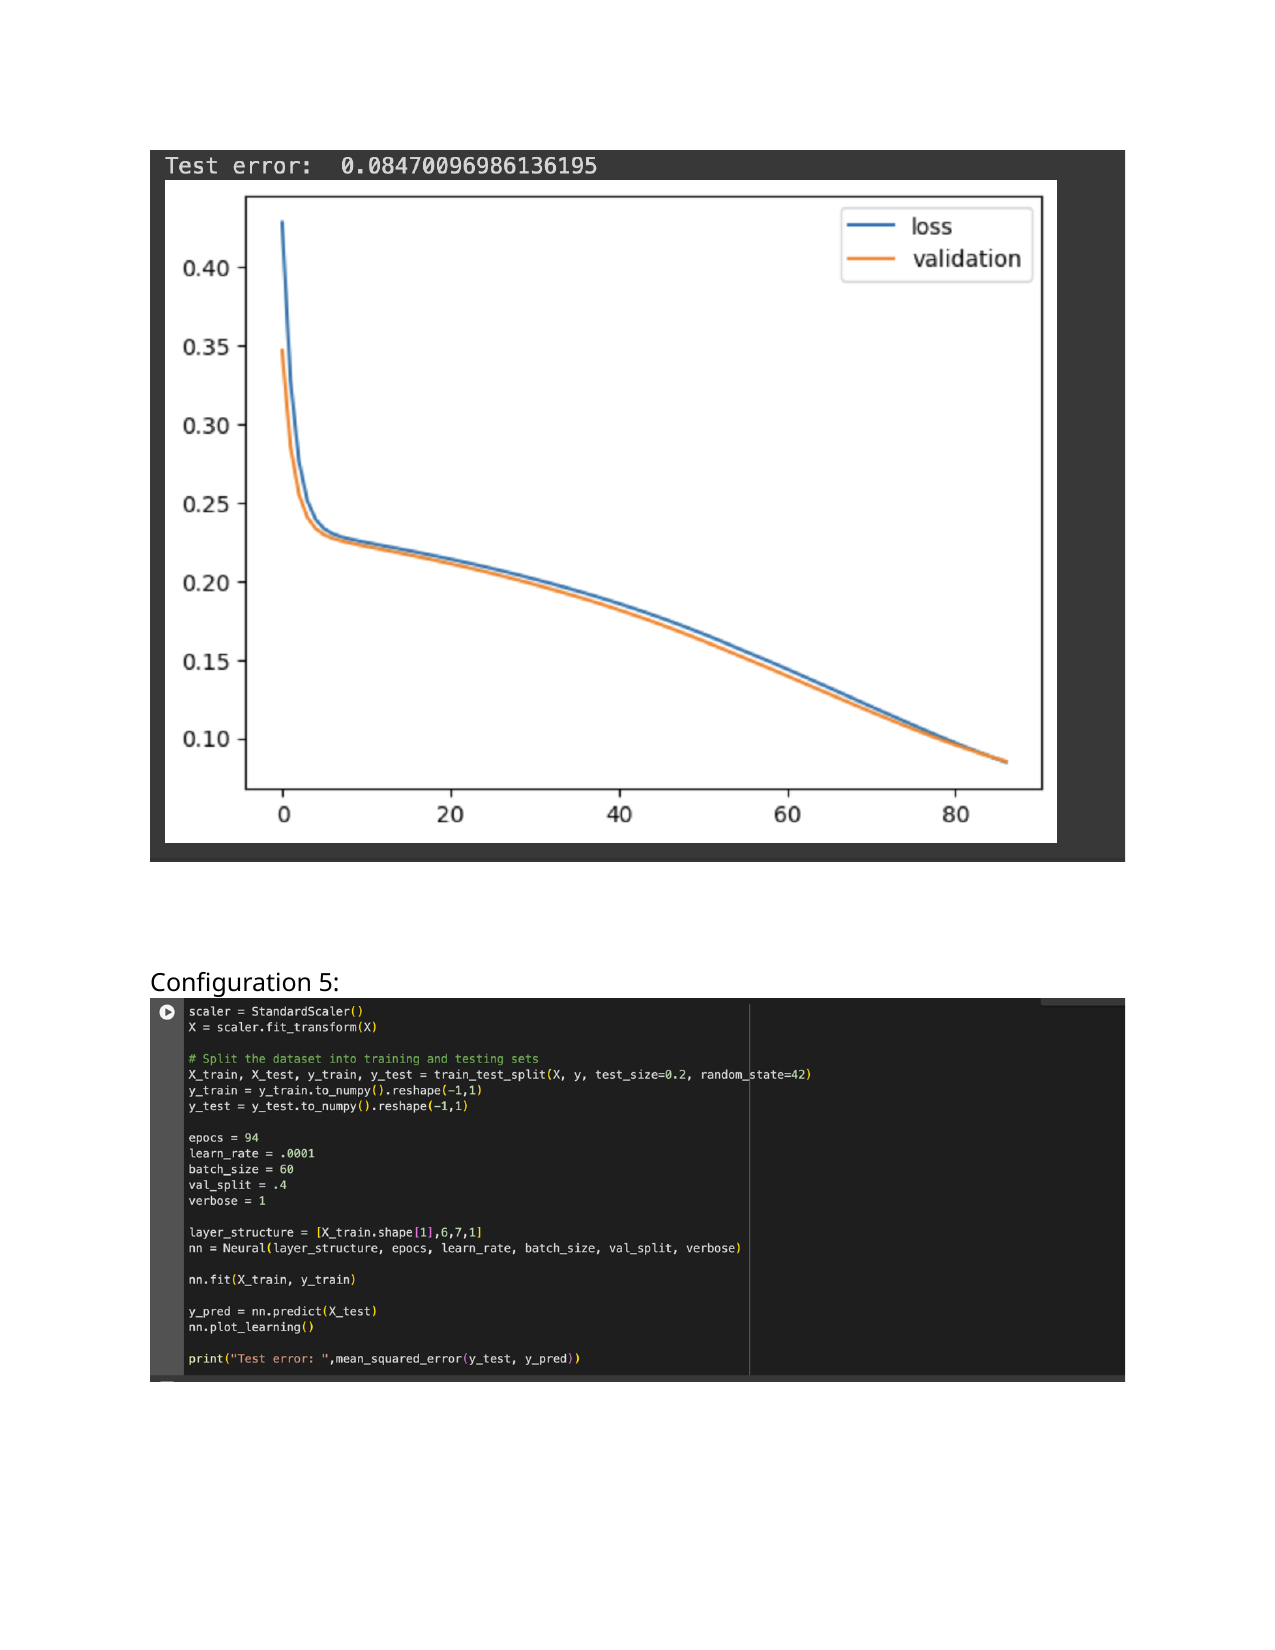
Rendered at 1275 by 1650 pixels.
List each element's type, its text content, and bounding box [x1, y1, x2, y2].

picture [150, 998, 1125, 1382]
picture [150, 150, 1125, 862]
text Configuration 5: [150, 964, 1125, 998]
